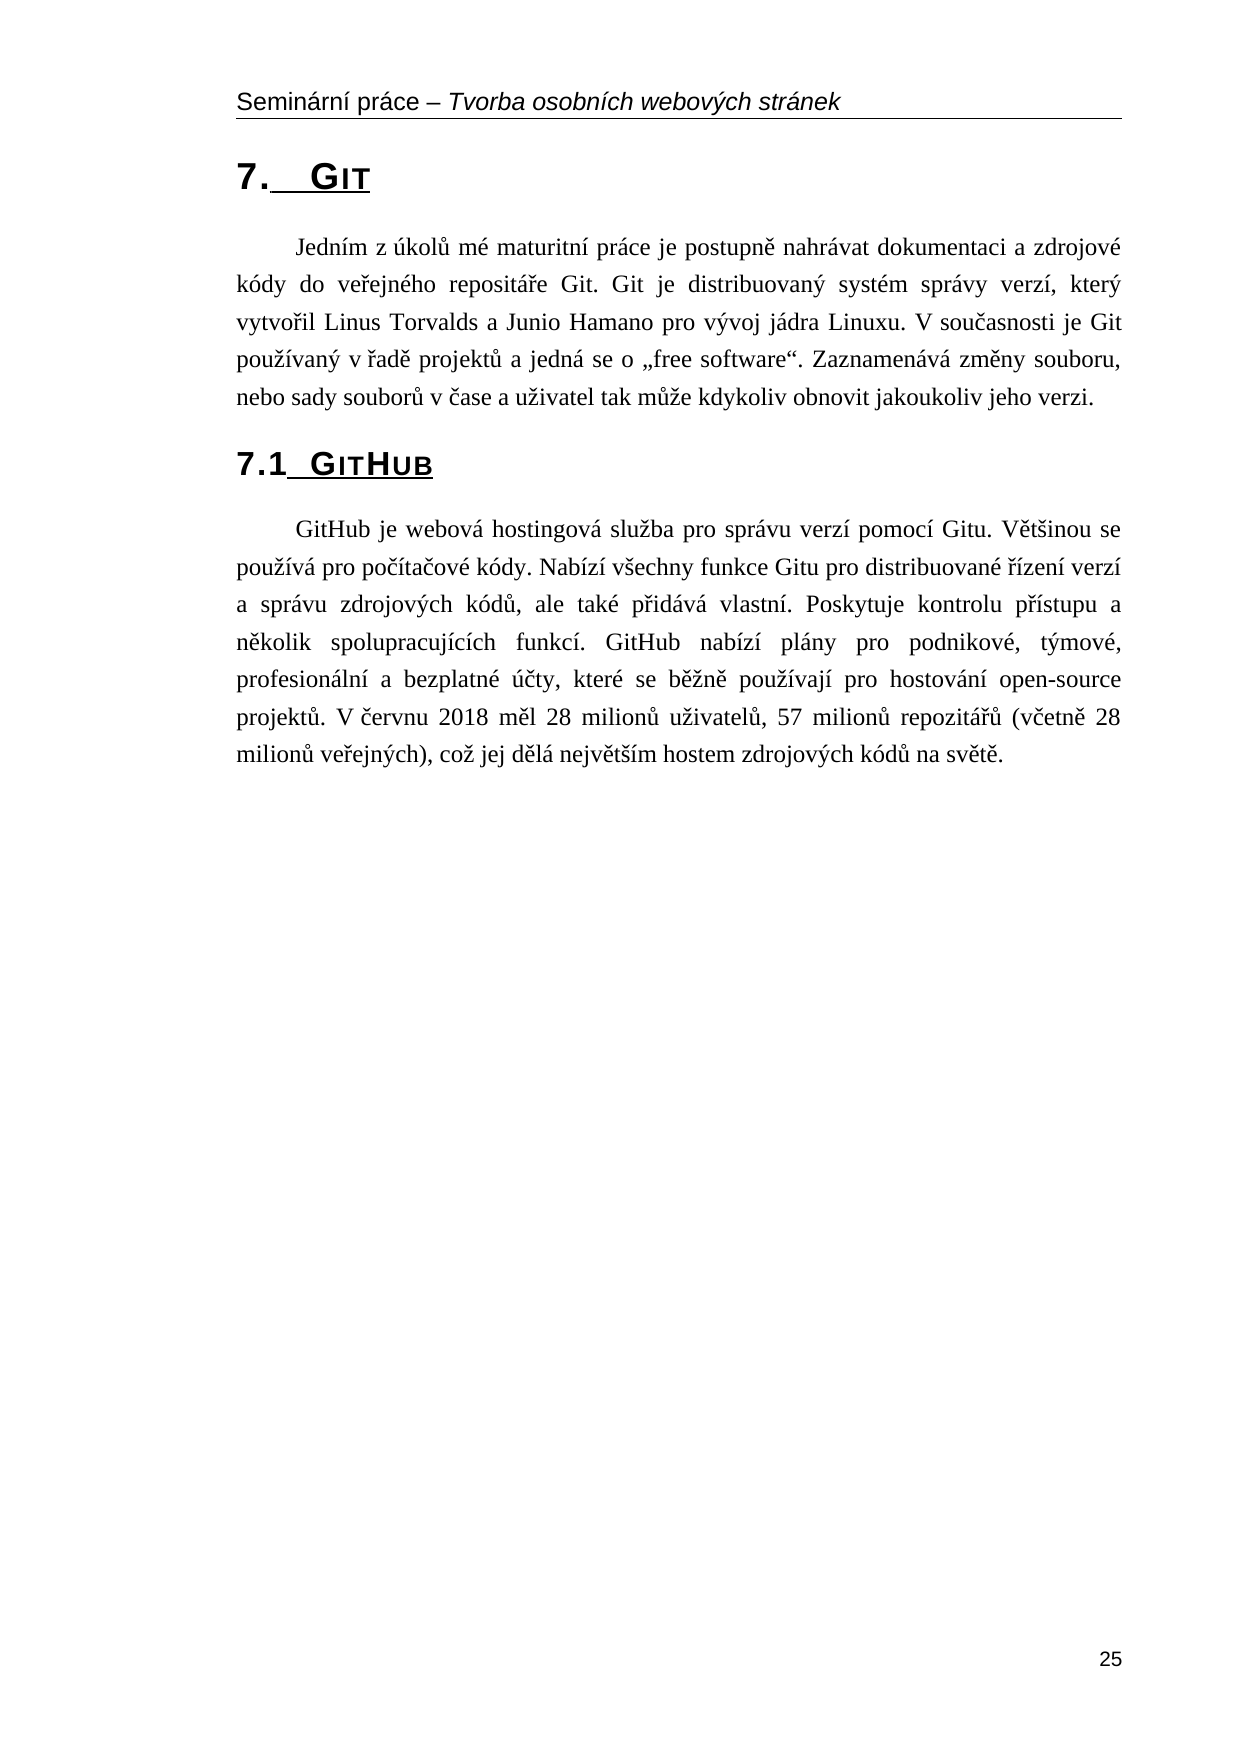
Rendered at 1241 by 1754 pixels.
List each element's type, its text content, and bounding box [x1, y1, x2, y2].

text Jedním z úkolů mé maturitní práce je postupně nahrávat dokumentaci a zdrojové kódy do veřejného repositáře Git. Git je distribuovaný systém správy verzí, který vytvořil Linus Torvalds a Junio Hamano pro vývoj jádra Linuxu. V současnosti je Git používaný v řadě projektů a jedná se o „free software“. Zaznamenává změny souboru, nebo sady souborů v čase a uživatel tak může kdykoliv obnovit jakoukoliv jeho verzi. [236, 225, 1122, 412]
subtitle GitHub [236, 444, 1122, 482]
subtitle Git [236, 154, 1122, 197]
text GitHub je webová hostingová služba pro správu verzí pomocí Gitu. Většinou se používá pro počítačové kódy. Nabízí všechny funkce Gitu pro distribuované řízení verzí a správu zdrojových kódů, ale také přidává vlastní. Poskytuje kontrolu přístupu a několik spolupracujících funkcí. GitHub nabízí plány pro podnikové, týmové, profesionální a bezplatné účty, které se běžně používají pro hostování open-source projektů. V červnu 2018 měl 28 milionů uživatelů, 57 milionů repozitářů (včetně 28 milionů veřejných), což jej dělá největším hostem zdrojových kódů na světě. [236, 507, 1122, 770]
